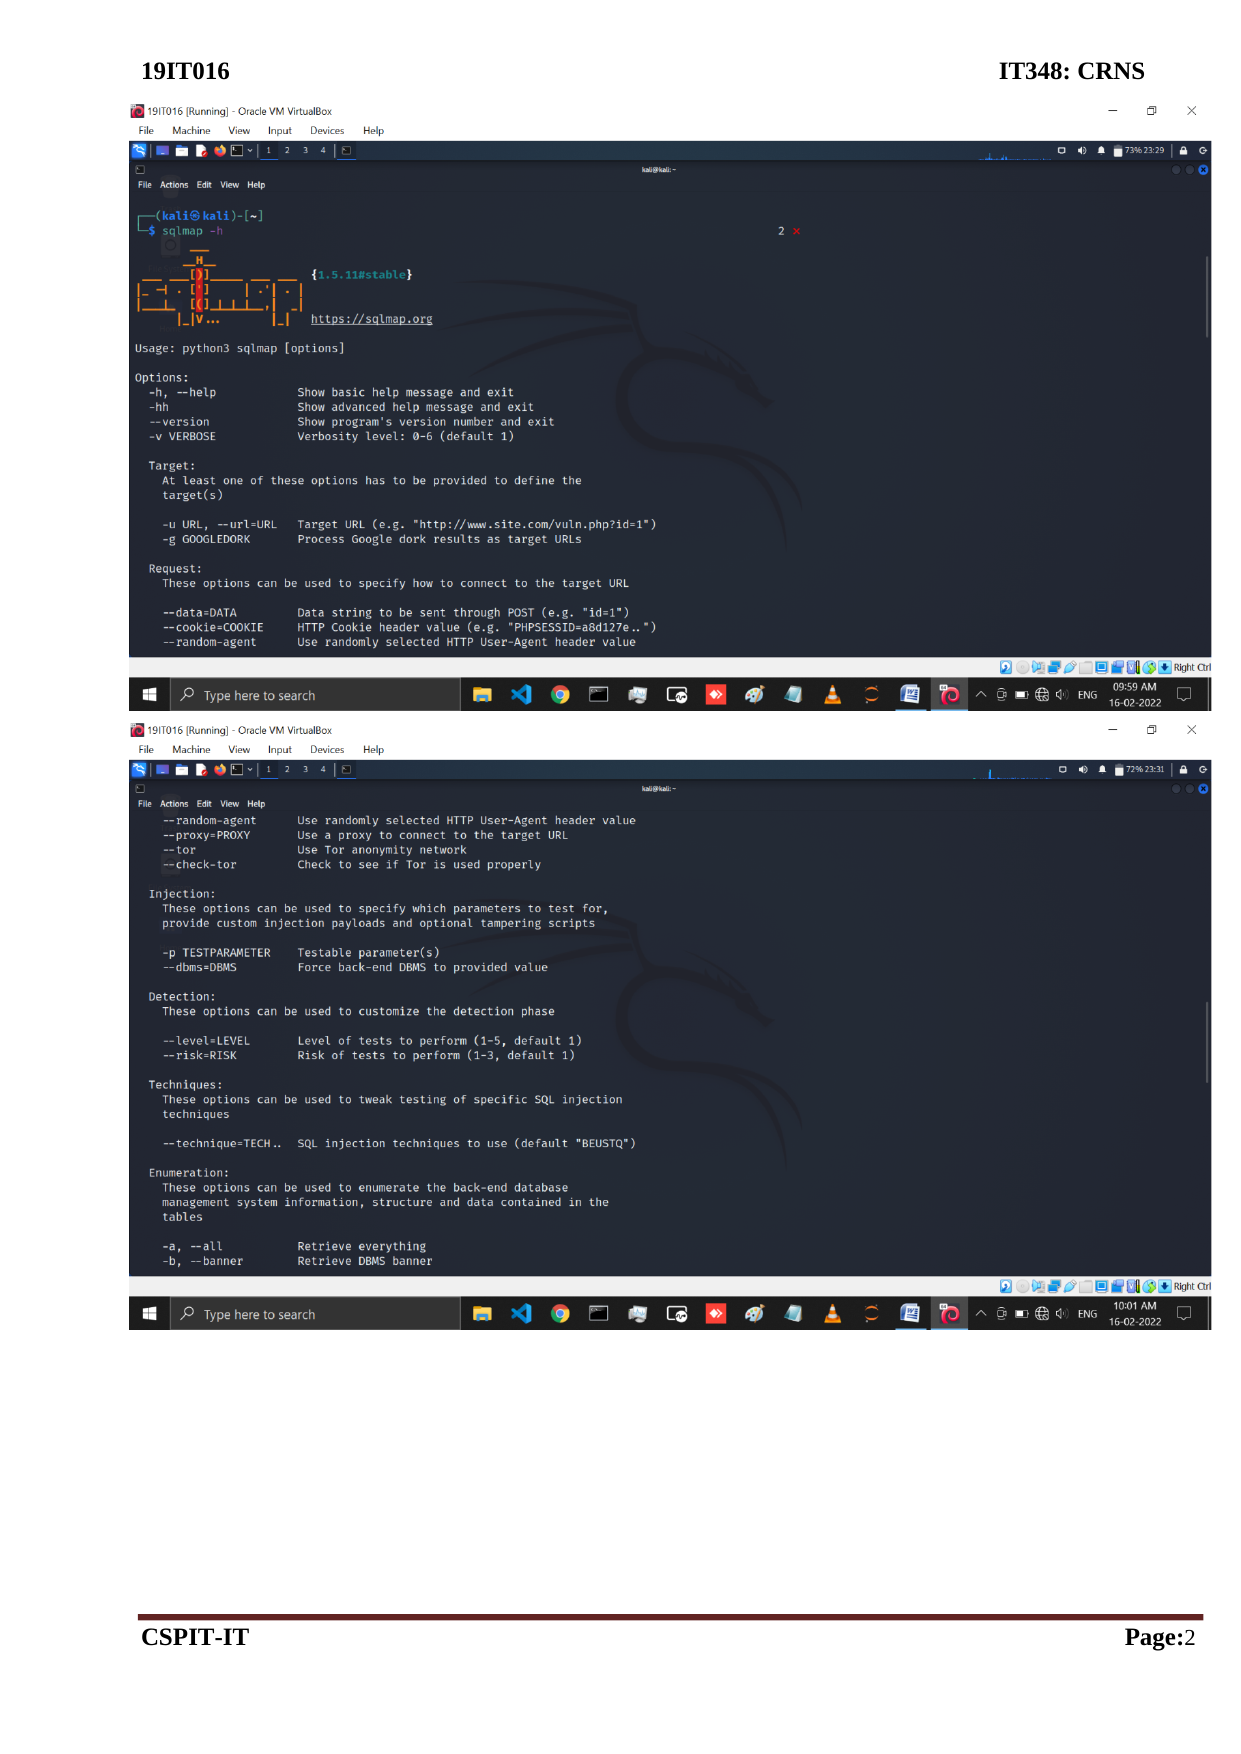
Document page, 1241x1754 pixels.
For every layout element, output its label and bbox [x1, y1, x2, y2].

picture [129, 720, 1212, 1330]
picture [129, 102, 1212, 711]
